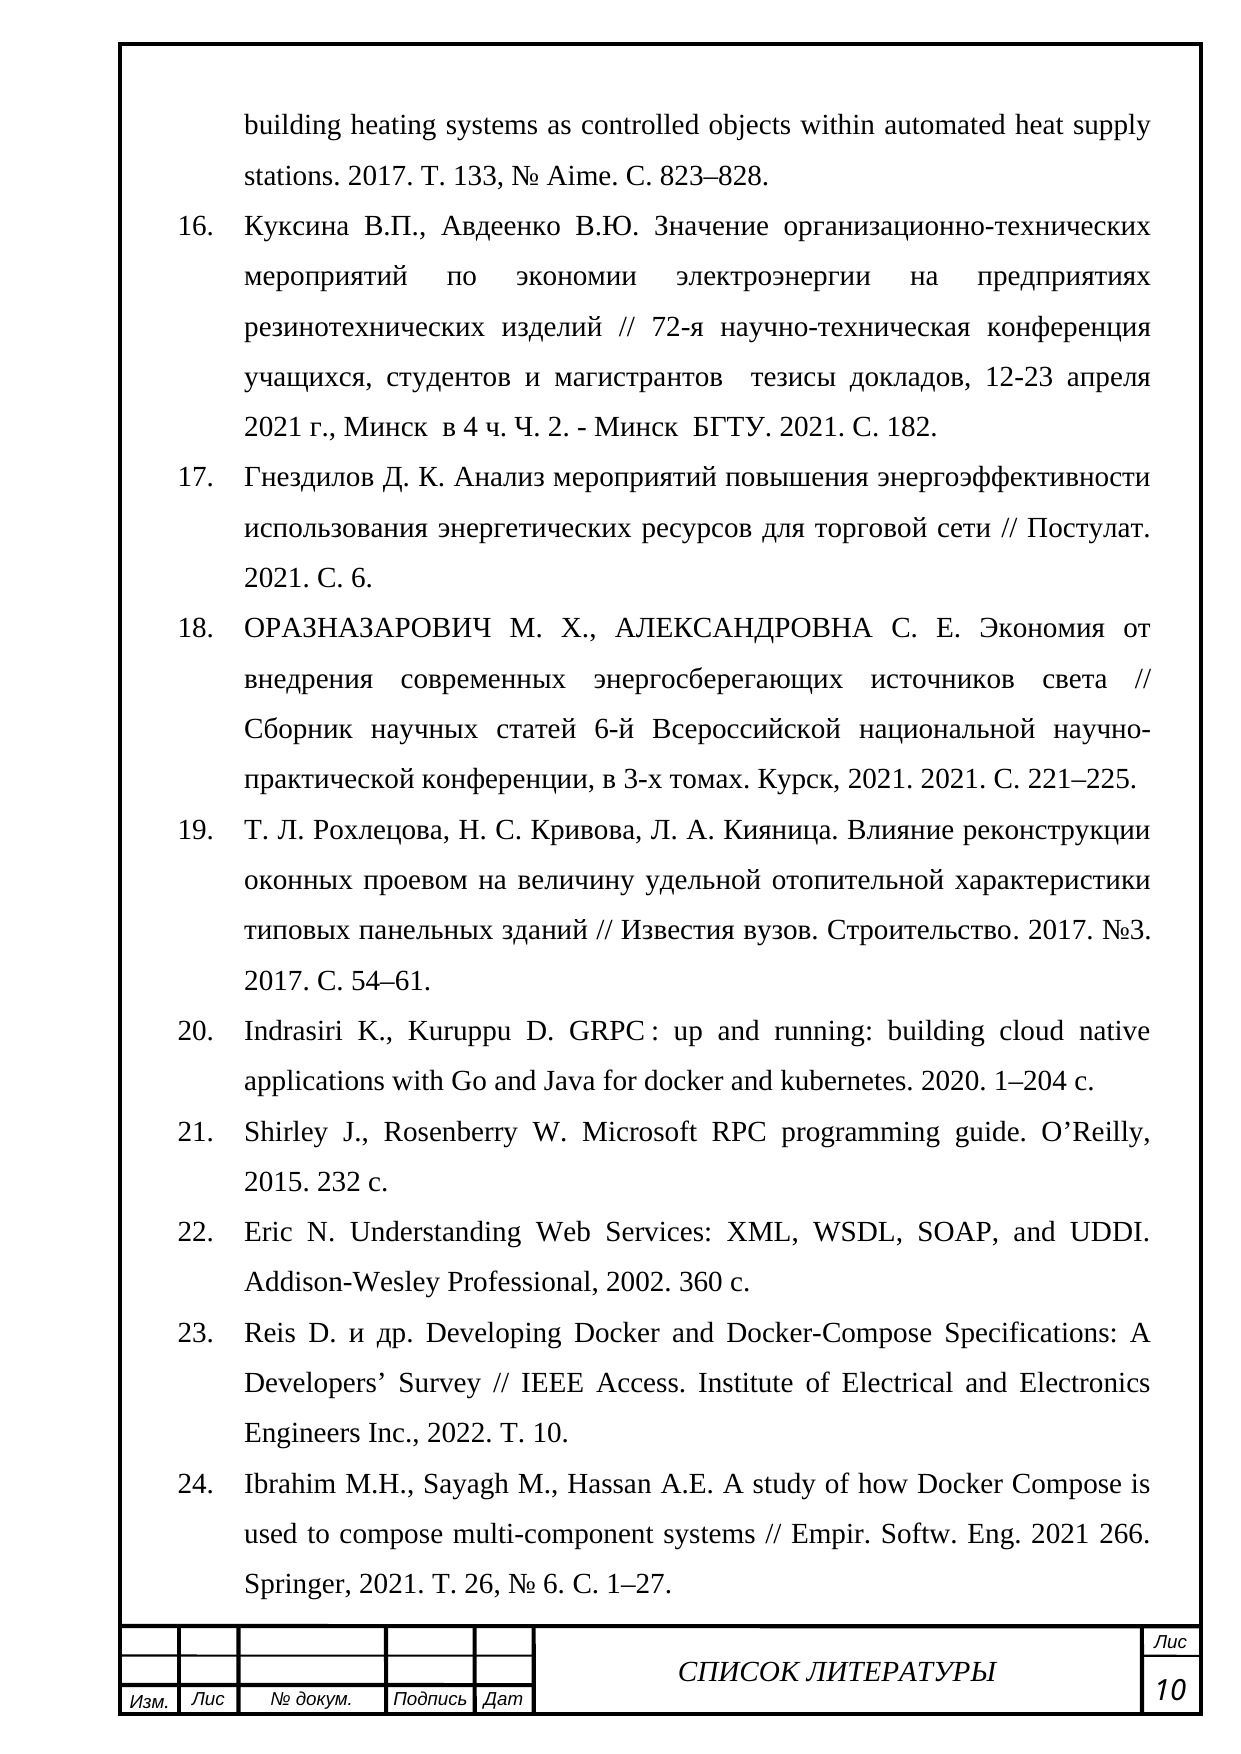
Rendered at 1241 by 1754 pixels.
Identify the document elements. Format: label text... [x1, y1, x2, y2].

text 17. Гнездилов Д. К. Анализ мероприятий повышения энергоэффективности использования энергетических ресурсов для торговой сети // Постулат. 2021. С. 6. [177, 459, 1152, 594]
text 23. Reis D. и др. Developing Docker and Docker-Compose Specifications: A Developers’ Survey // IEEE Access. Institute of Electrical and Electronics Engineers Inc., 2022. Т. 10. [177, 1315, 1152, 1449]
text 16. Куксина В.П., Авдеенко В.Ю. Значение организационно-технических мероприятий по экономии электроэнергии на предприятиях резинотехнических изделий // 72-я научно-техническая конференция учащихся, студентов и магистрантов тезисы докладов, 12-23 апреля 2021 г., Минск в 4 ч. Ч. 2. - Минск БГТУ. 2021. С. 182. [177, 208, 1152, 443]
text 19. Т. Л. Рохлецова, Н. С. Кривова, Л. А. Кияница. Влияние реконструкции оконных проевом на величину удельной отопительной характеристики типовых панельных зданий // Известия вузов. Строительство. 2017. №3. 2017. С. 54–61. [177, 812, 1152, 996]
text 24. Ibrahim M.H., Sayagh M., Hassan A.E. A study of how Docker Compose is used to compose multi-component systems // Empir. Softw. Eng. 2021 266. Springer, 2021. Т. 26, № 6. С. 1–27. [177, 1466, 1152, 1600]
text 21. Shirley J., Rosenberry W. Microsoft RPC programming guide. O’Reilly, 2015. 232 с. [177, 1114, 1152, 1197]
text 20. Indrasiri K., Kuruppu D. GRPC : up and running: building cloud native applications with Go and Java for docker and kubernetes. 2020. 1–204 с. [177, 1013, 1152, 1097]
text 22. Eric N. Understanding Web Services: XML, WSDL, SOAP, and UDDI. Addison-Wesley Professional, 2002. 360 с. [177, 1214, 1152, 1298]
text 18. ОРАЗНАЗАРОВИЧ М. Х., АЛЕКСАНДРОВНА С. Е. Экономия от внедрения современных энергосберегающих источников света // Сборник научных статей 6-й Всероссийской национальной научно-практической конференции, в 3-х томах. Курск, 2021. 2021. С. 221–225. [177, 611, 1152, 795]
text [177, 107, 1152, 191]
